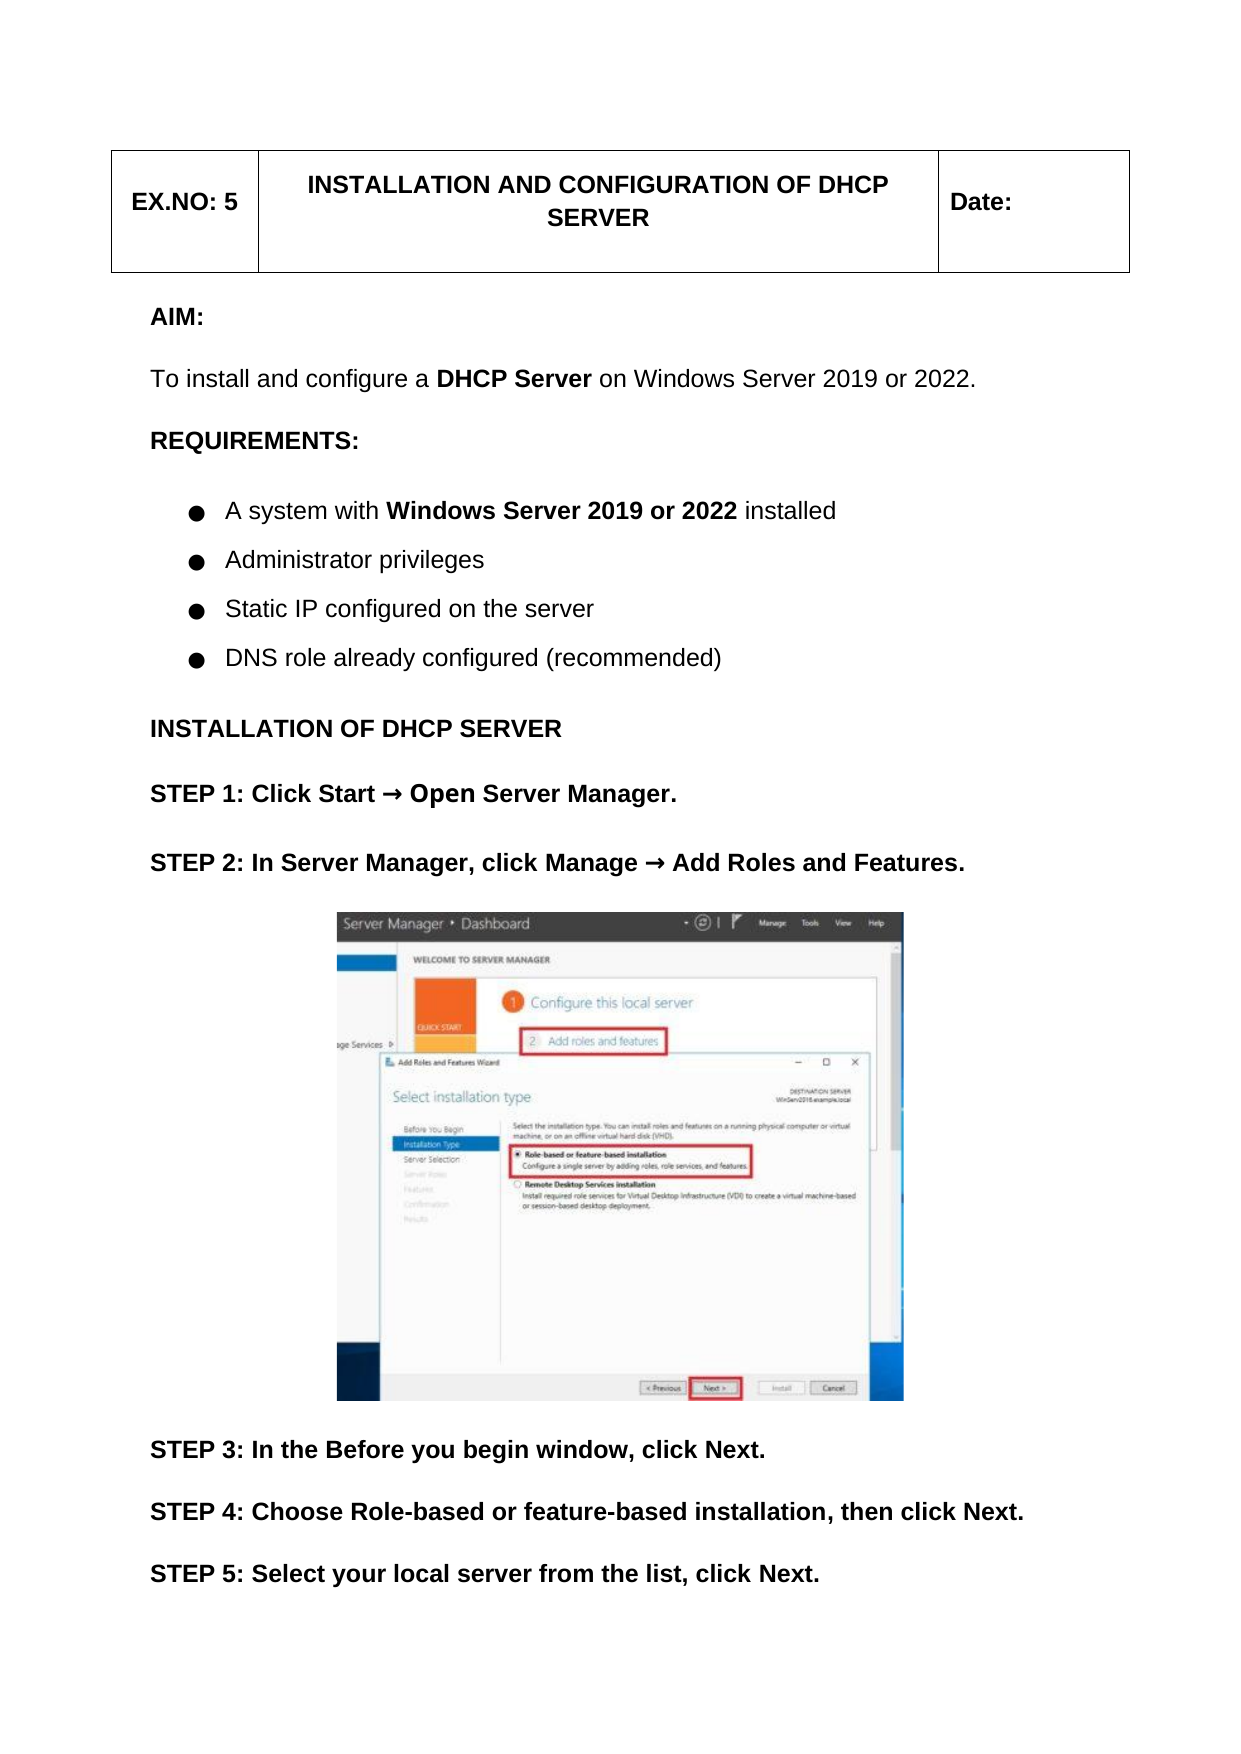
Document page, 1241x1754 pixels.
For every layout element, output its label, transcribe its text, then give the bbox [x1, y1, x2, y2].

text To install and configure a DHCP Server on Windows Server 2019 or 2022. [150, 364, 1090, 393]
list DNS role already configured (recommended) [187, 636, 1090, 678]
list Static IP configured on the server [187, 586, 1090, 629]
list Administrator privileges [187, 537, 1090, 580]
table_header EX.NO: 5 [112, 151, 258, 272]
subtitle INSTALLATION OF DHCP SERVER [150, 714, 1090, 742]
subtitle STEP 4: Choose Role-based or feature-based installation, then click Next. [150, 1497, 1090, 1526]
subtitle REQUIREMENTS: [150, 426, 1090, 455]
table_header Date: [939, 151, 1129, 272]
picture [336, 912, 904, 1401]
subtitle STEP 3: In the Before you begin window, click Next. [150, 1435, 1090, 1463]
subtitle STEP 2: In Server Manager, click ManageAdd Roles and Features. [150, 844, 1090, 878]
table_header INSTALLATION AND CONFIGURATION OF DHCP SERVER [259, 151, 938, 272]
subtitle STEP 1: Click StartServer Manager. [150, 776, 1090, 810]
subtitle STEP 5: Select your local server from the list, click Next. [150, 1559, 1090, 1588]
list A system with Windows Server 2019 or 2022 installed [187, 488, 1090, 531]
subtitle AIM: [150, 302, 1090, 331]
